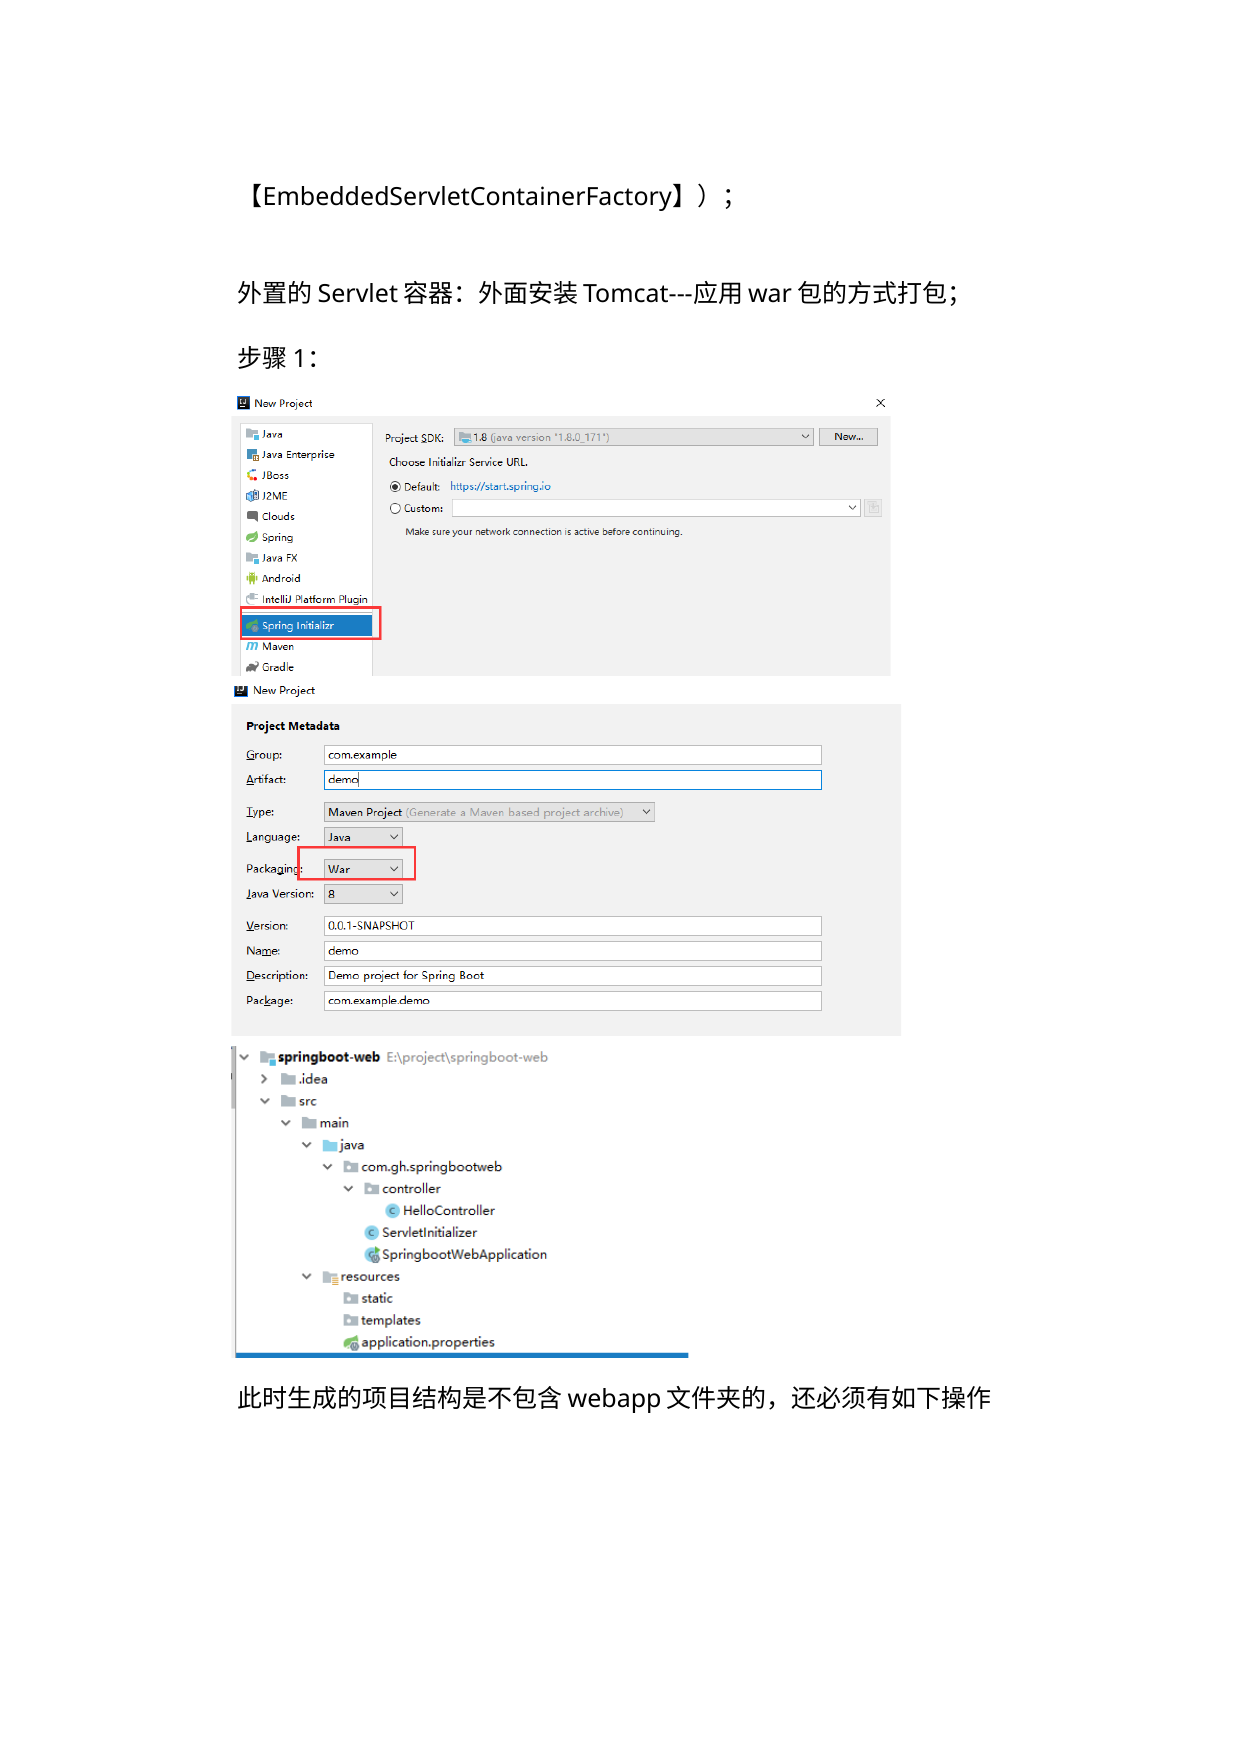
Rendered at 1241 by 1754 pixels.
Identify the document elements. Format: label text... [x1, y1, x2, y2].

text 此时生成的项目结构是不包含webapp文件夹的，还必须有如下操作 [187, 1364, 1053, 1429]
picture [231, 1046, 689, 1358]
picture [231, 686, 902, 1036]
text 外置的Servlet容器：外面安装Tomcat---应用war包的方式打包； [187, 259, 1053, 324]
text 步骤1： [187, 324, 1053, 389]
text 【EmbeddedServletContainerFactory】）； [187, 162, 1053, 227]
picture [231, 395, 891, 676]
